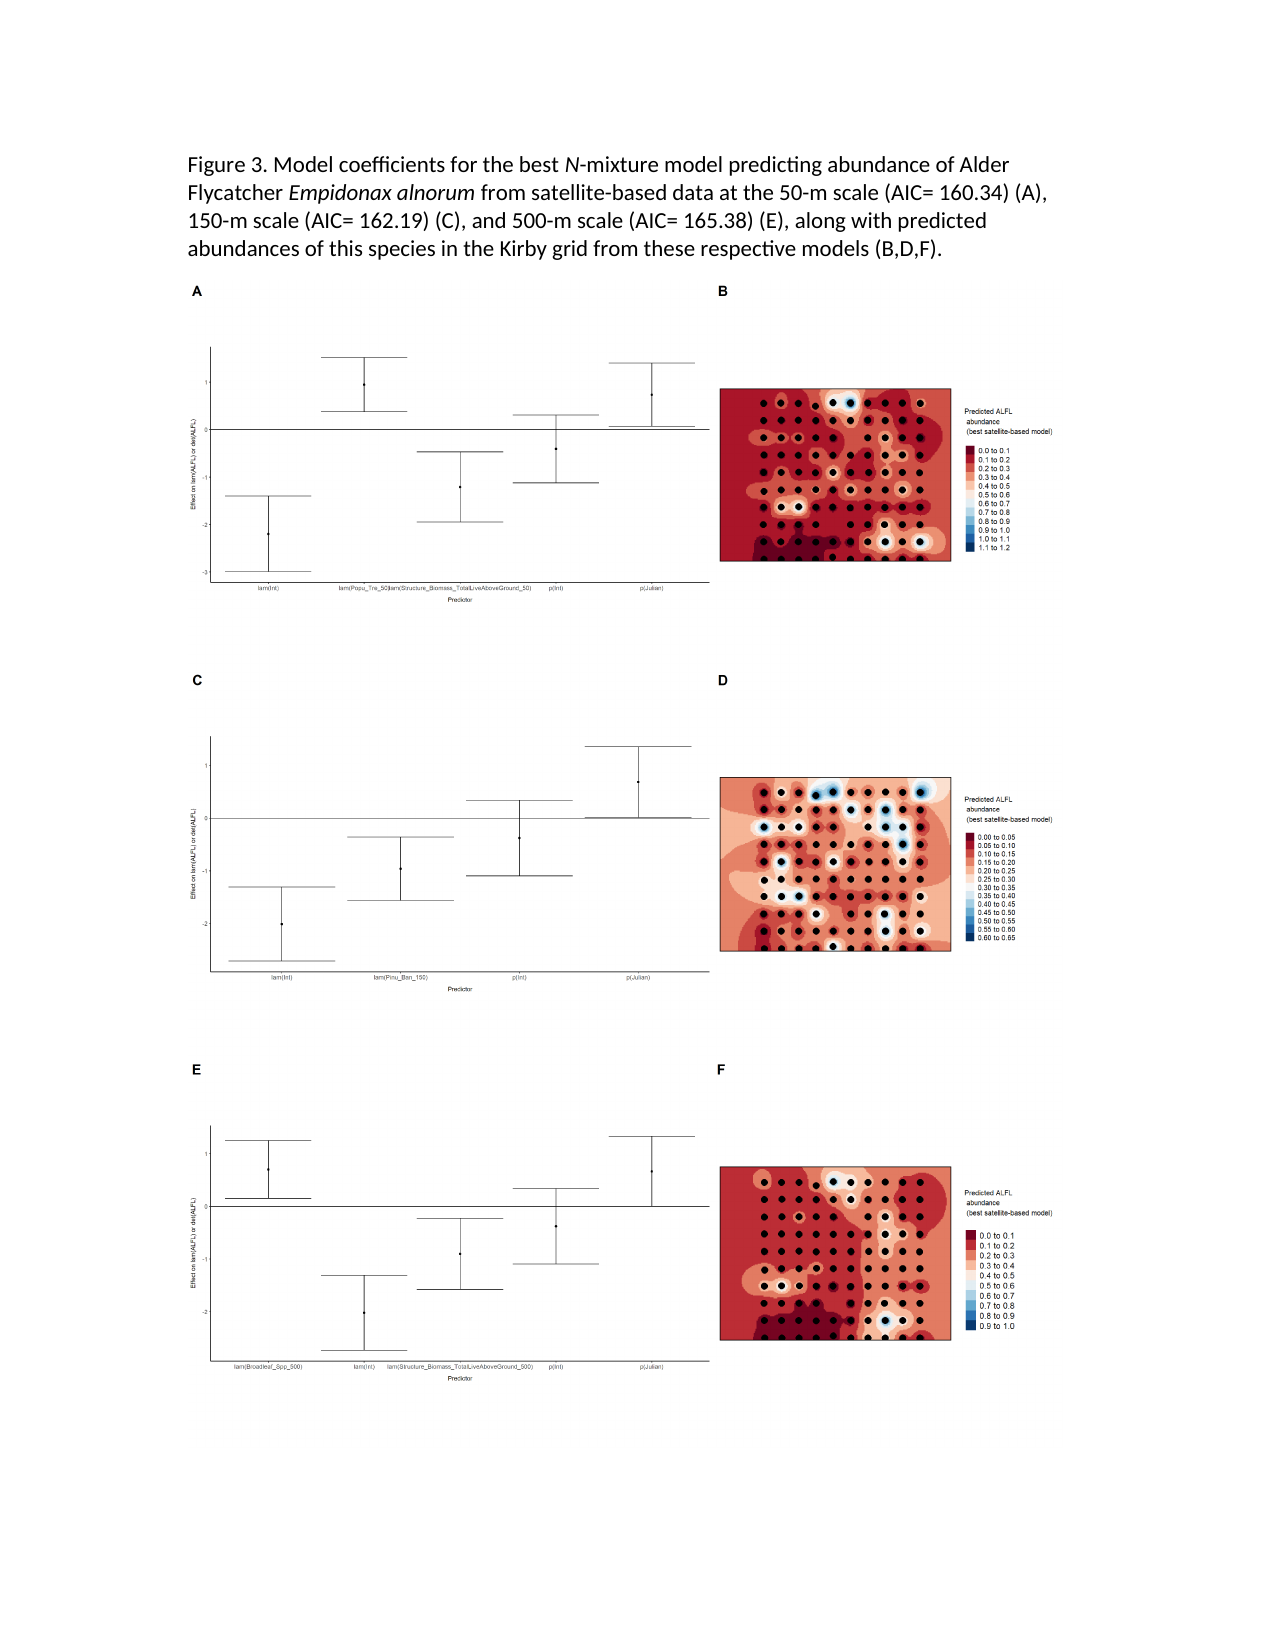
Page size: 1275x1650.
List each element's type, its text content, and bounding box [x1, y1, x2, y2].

subtitle Figure 3. Model coefficients for the best N-mixture model predicting abundance of Alder Flycatcher Empidonax alnorum from satellite-based data at the 50-m scale (AIC= 160.34) (A), 150-m scale (AIC= 162.19) (C), and 500-m scale (AIC= 165.38) (E), along with predicted abundances of this species in the Kirby grid from these respective models (B,D,F). [187, 150, 1087, 262]
picture [187, 280, 1063, 1448]
